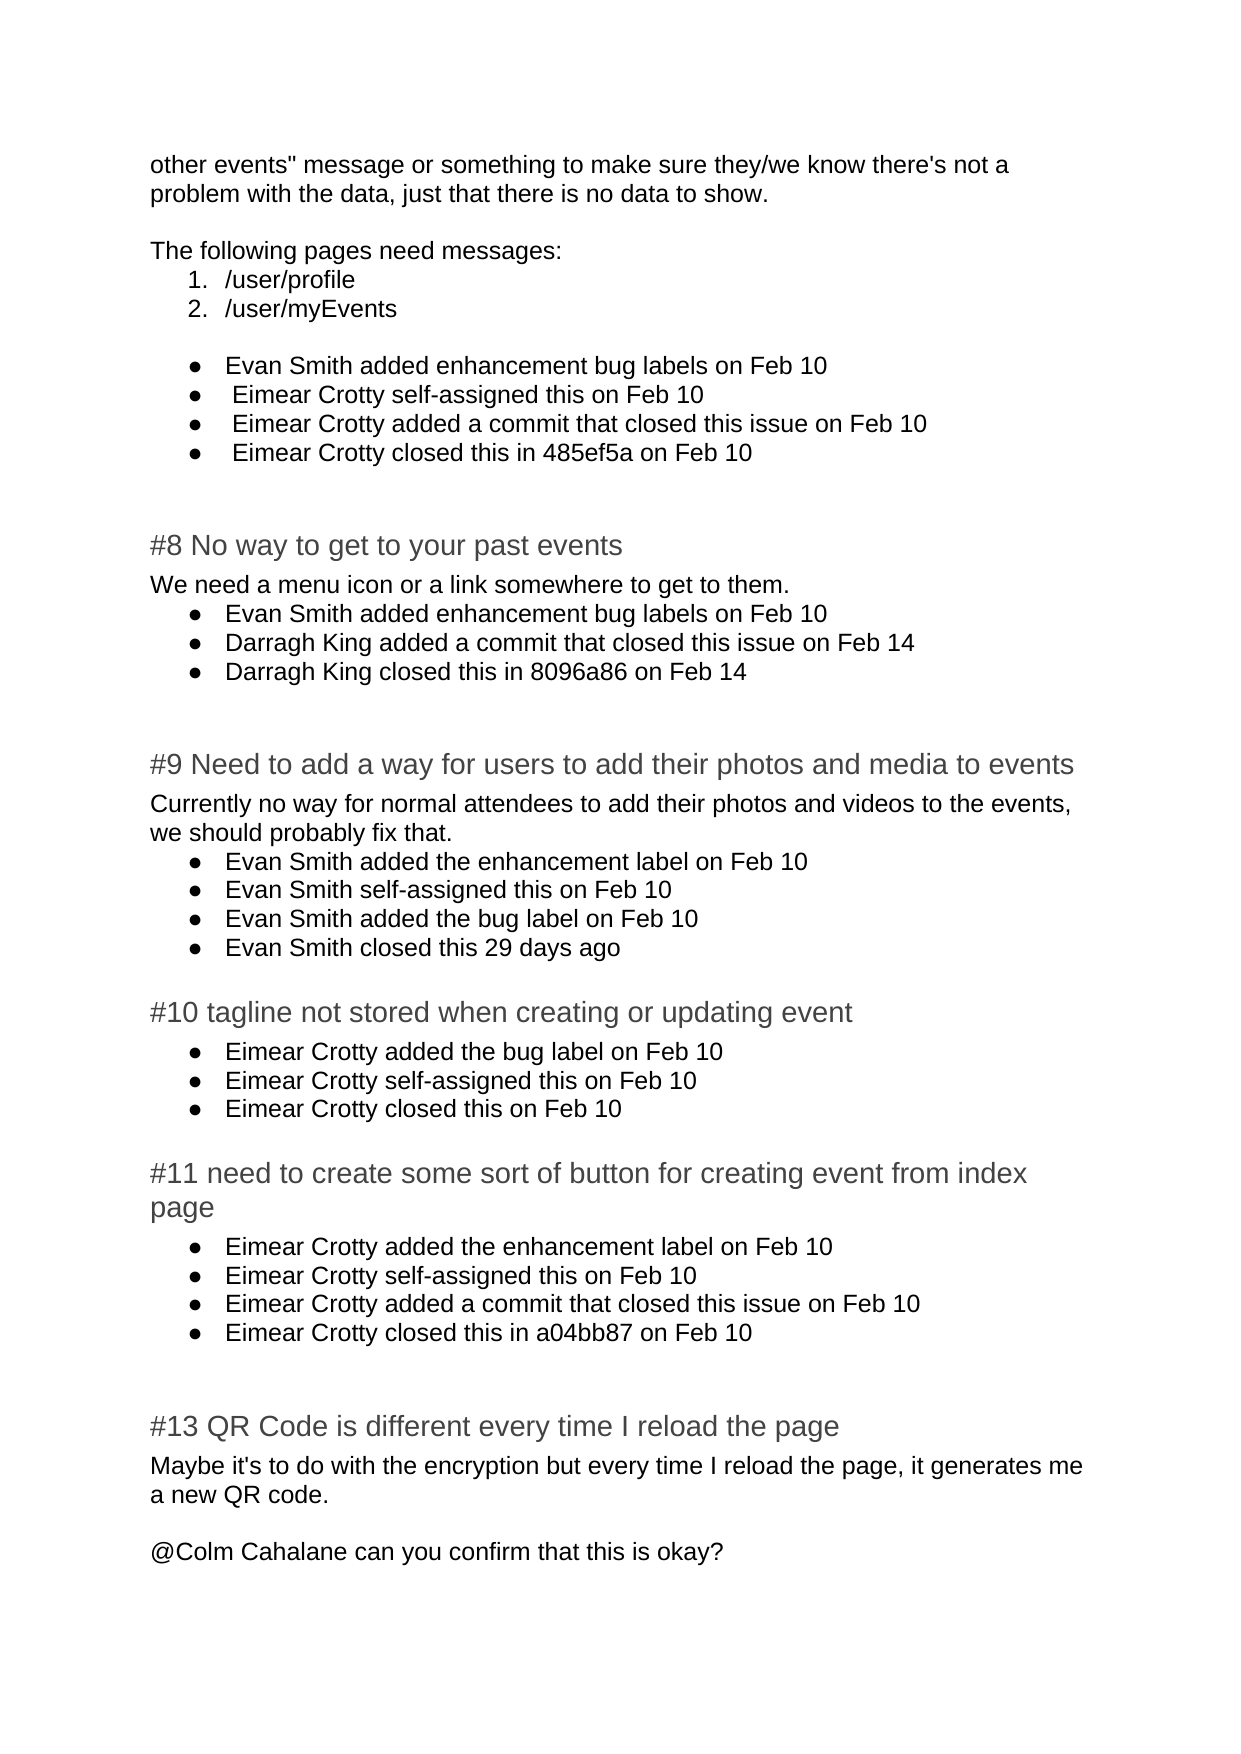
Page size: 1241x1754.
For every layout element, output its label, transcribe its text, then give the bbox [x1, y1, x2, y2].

list Eimear Crotty added a commit that closed this issue on Feb 10 [187, 1289, 1090, 1318]
subtitle #8 No way to get to your past events [150, 528, 1090, 562]
list Eimear Crotty self-assigned this on Feb 10 [187, 380, 1090, 409]
list Evan Smith added the bug label on Feb 10 [187, 904, 1090, 933]
subtitle #13 QR Code is different every time I reload the page [150, 1409, 1090, 1442]
list Eimear Crotty closed this on Feb 10 [187, 1094, 1090, 1123]
list Evan Smith closed this 29 days ago [187, 933, 1090, 962]
list Evan Smith added the enhancement label on Feb 10 [187, 847, 1090, 875]
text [150, 150, 1090, 207]
list Evan Smith self-assigned this on Feb 10 [187, 875, 1090, 904]
list Eimear Crotty added the bug label on Feb 10 [187, 1037, 1090, 1066]
list Eimear Crotty added a commit that closed this issue on Feb 10 [187, 409, 1090, 437]
list Eimear Crotty added the enhancement label on Feb 10 [187, 1232, 1090, 1261]
list Eimear Crotty closed this in 485ef5a on Feb 10 [187, 437, 1090, 466]
text Currently no way for normal attendees to add their photos and videos to the events, we should probably fix that. [150, 789, 1090, 847]
list /user/myEvents [187, 294, 1090, 322]
text Maybe it's to do with the encryption but every time I reload the page, it generates me a new QR code. [150, 1451, 1090, 1508]
list Eimear Crotty self-assigned this on Feb 10 [187, 1261, 1090, 1289]
subtitle #10 tagline not stored when creating or updating event [150, 995, 1090, 1028]
list Eimear Crotty self-assigned this on Feb 10 [187, 1066, 1090, 1094]
subtitle #9 Need to add a way for users to add their photos and media to events [150, 747, 1090, 781]
list Evan Smith added enhancement bug labels on Feb 10 [187, 599, 1090, 628]
list Darragh King added a commit that closed this issue on Feb 14 [187, 628, 1090, 656]
list /user/profile [187, 265, 1090, 294]
text We need a menu icon or a link somewhere to get to them. [150, 570, 1090, 599]
subtitle #11 need to create some sort of button for creating event from index page [150, 1156, 1090, 1223]
text @Colm Cahalane can you confirm that this is okay? [150, 1537, 1090, 1566]
text The following pages need messages: [150, 236, 1090, 265]
list Darragh King closed this in 8096a86 on Feb 14 [187, 656, 1090, 685]
list Eimear Crotty closed this in a04bb87 on Feb 10 [187, 1318, 1090, 1347]
list Evan Smith added enhancement bug labels on Feb 10 [187, 351, 1090, 380]
